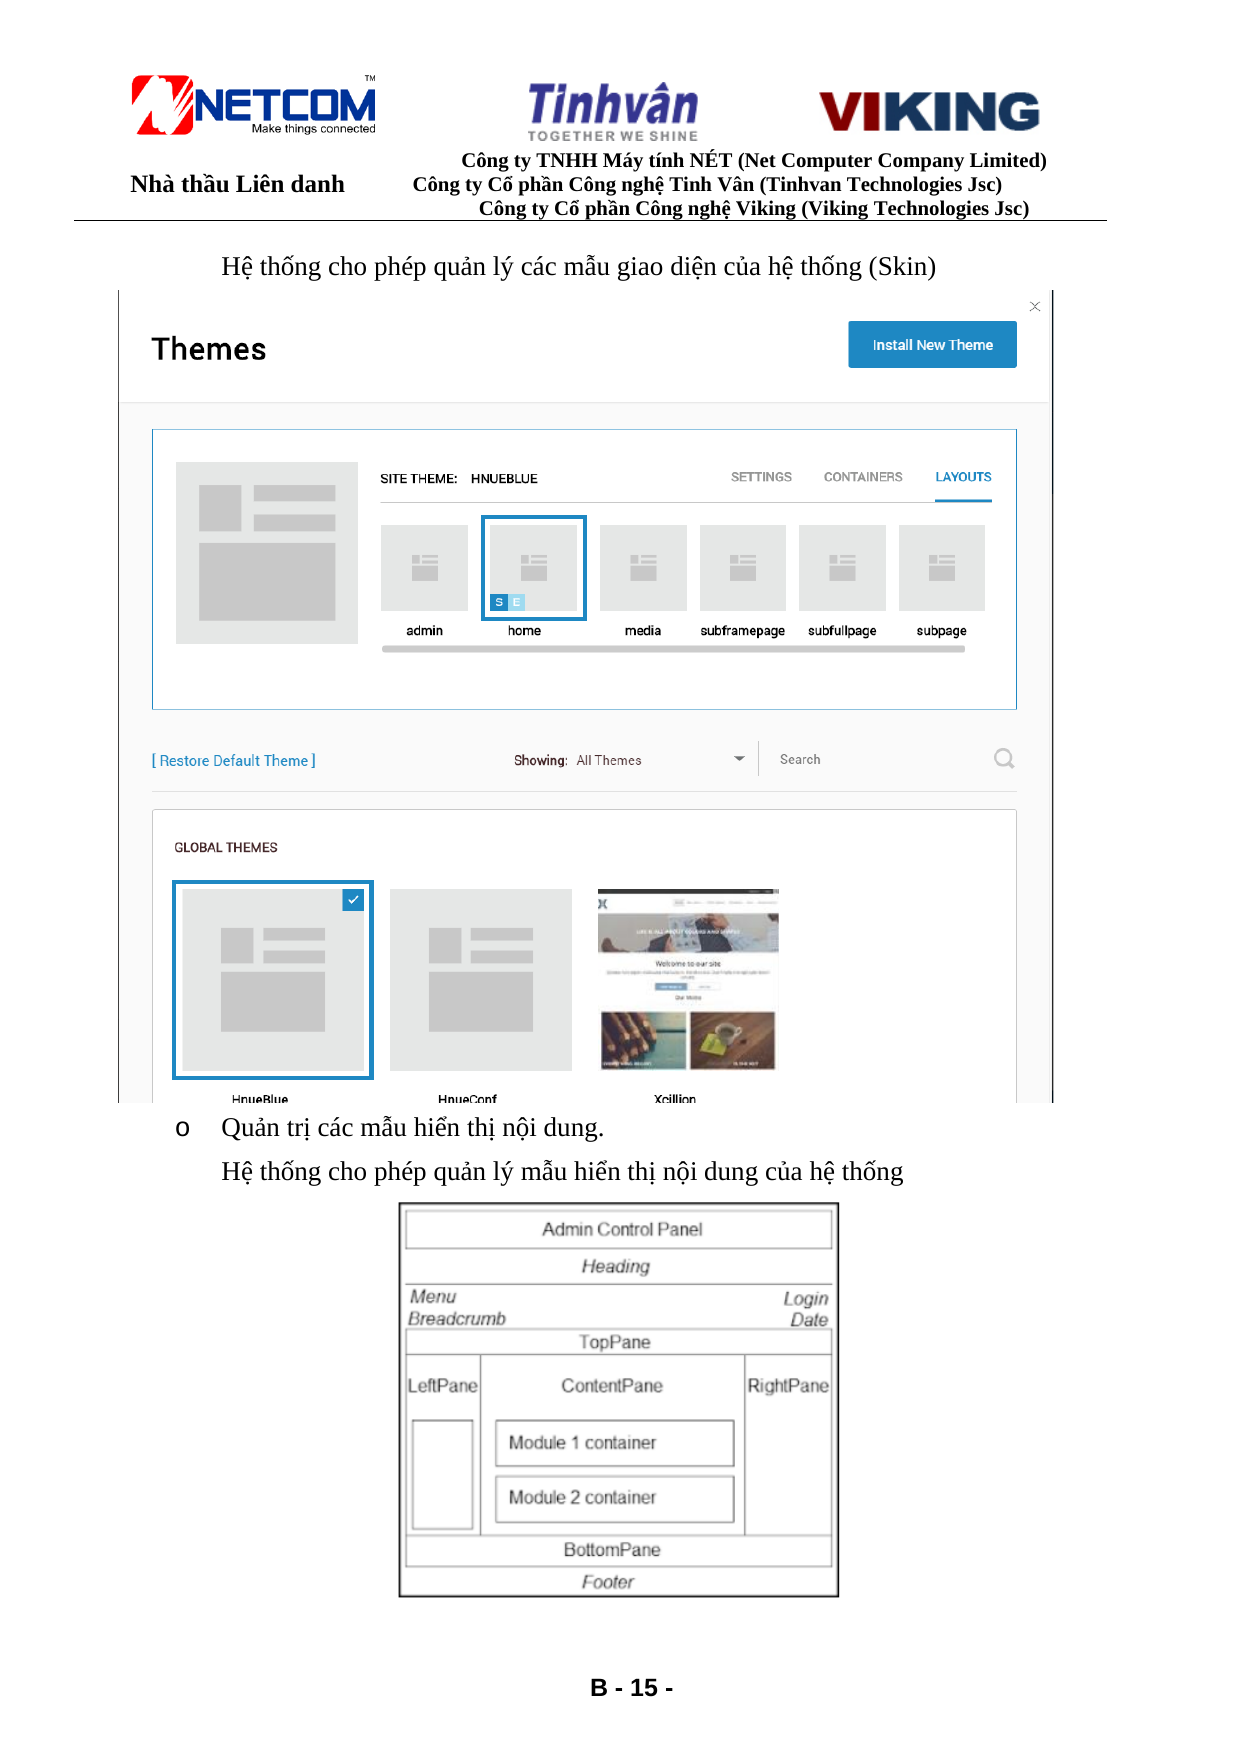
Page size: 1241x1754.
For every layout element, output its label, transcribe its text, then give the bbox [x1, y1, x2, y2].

picture [528, 82, 698, 141]
list Quản trị các mẫu hiển thị nội dung. [174, 1111, 1063, 1145]
text Hệ thống cho phép quản lý các mẫu giao diện của hệ thống (Skin) [221, 250, 1063, 281]
picture [131, 75, 375, 135]
picture [818, 82, 1041, 144]
text Hệ thống cho phép quản lý mẫu hiển thị nội dung của hệ thống [221, 1155, 1063, 1186]
picture [118, 290, 1054, 1103]
